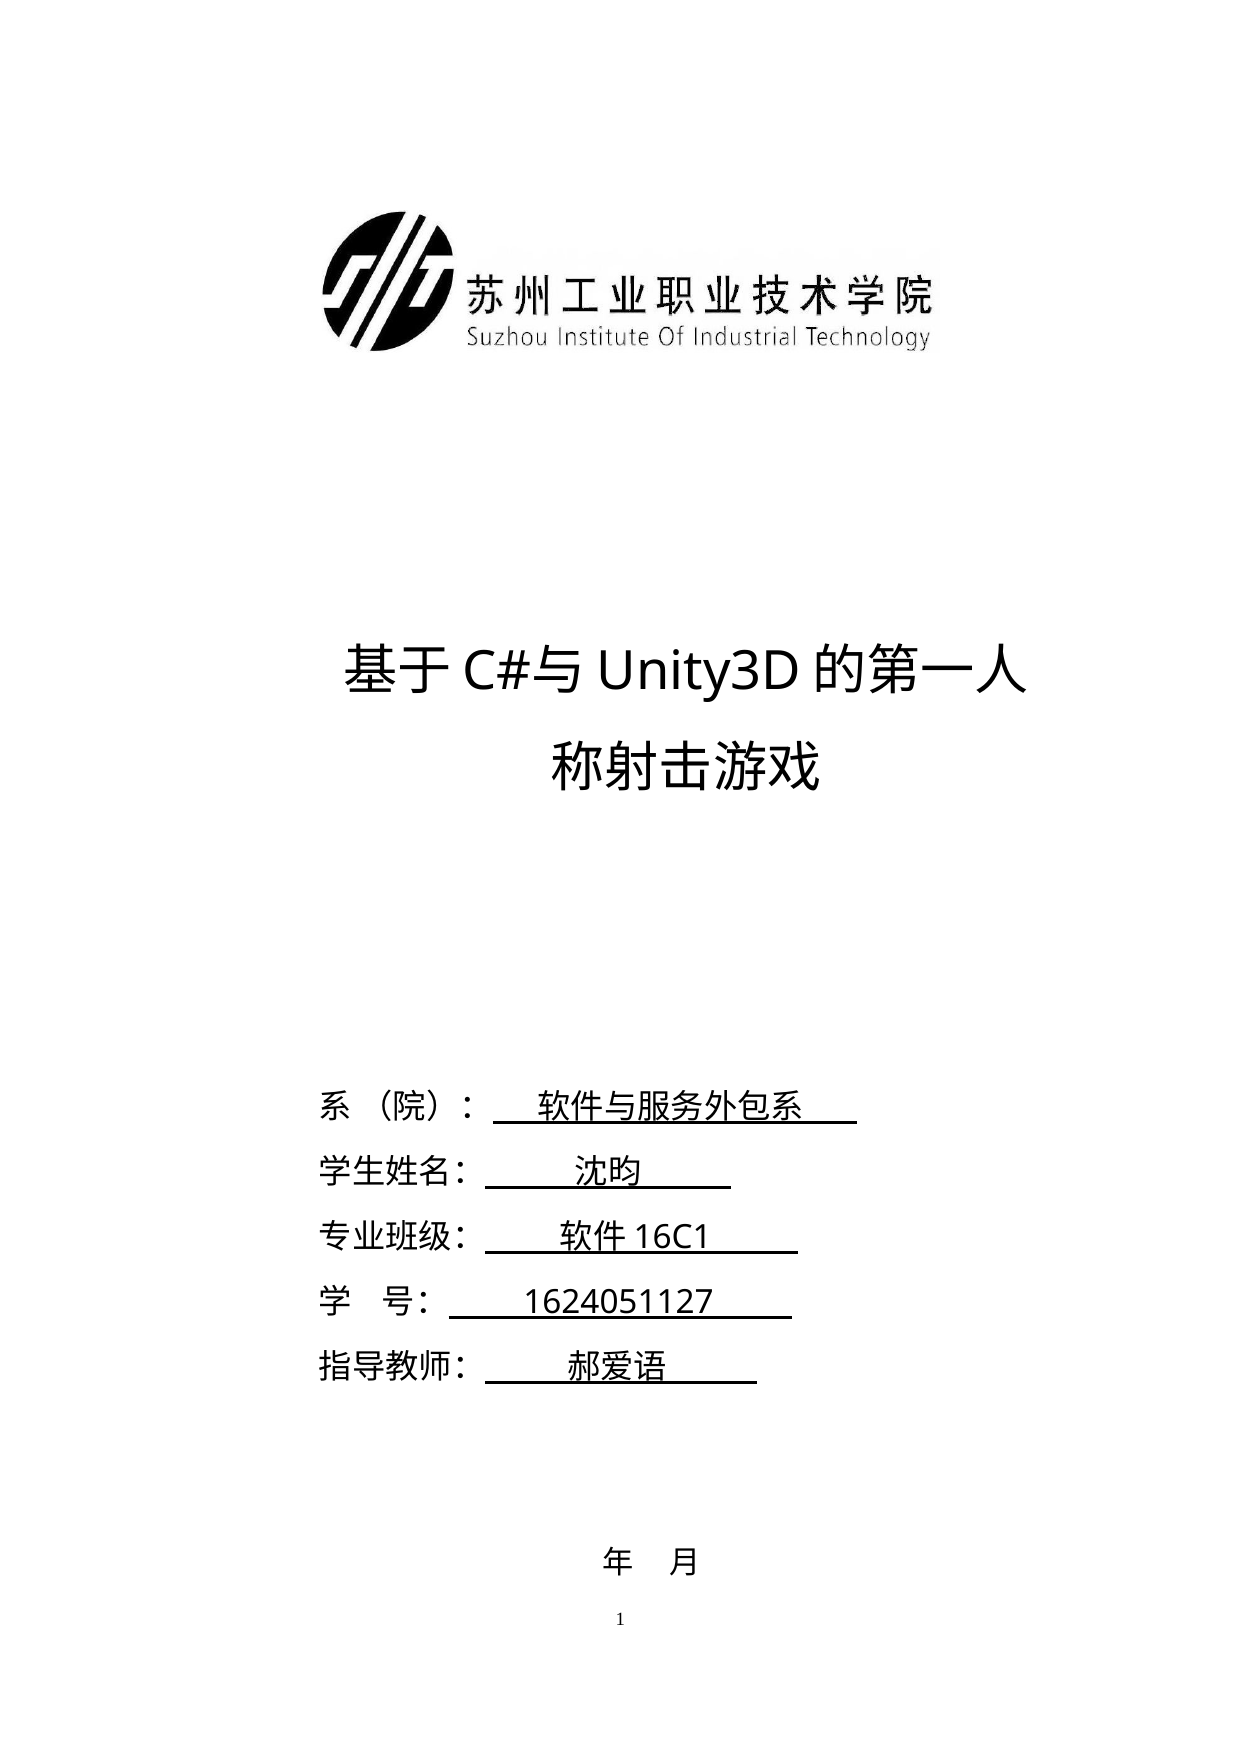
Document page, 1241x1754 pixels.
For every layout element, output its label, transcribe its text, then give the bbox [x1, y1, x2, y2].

text 学生姓名： 沈昀 [187, 1137, 1053, 1202]
text 年 月 [187, 1527, 1053, 1592]
text 学 号： 1624051127 [187, 1267, 1053, 1332]
text 指导教师： 郝爱语 [187, 1332, 1053, 1397]
text 基于C#与Unity3D的第一人称射击游戏 [319, 617, 1053, 812]
picture [321, 210, 940, 353]
text 系 （院）： 软件与服务外包系 [187, 1072, 1053, 1137]
text 专业班级： 软件16C1 [187, 1202, 1053, 1267]
